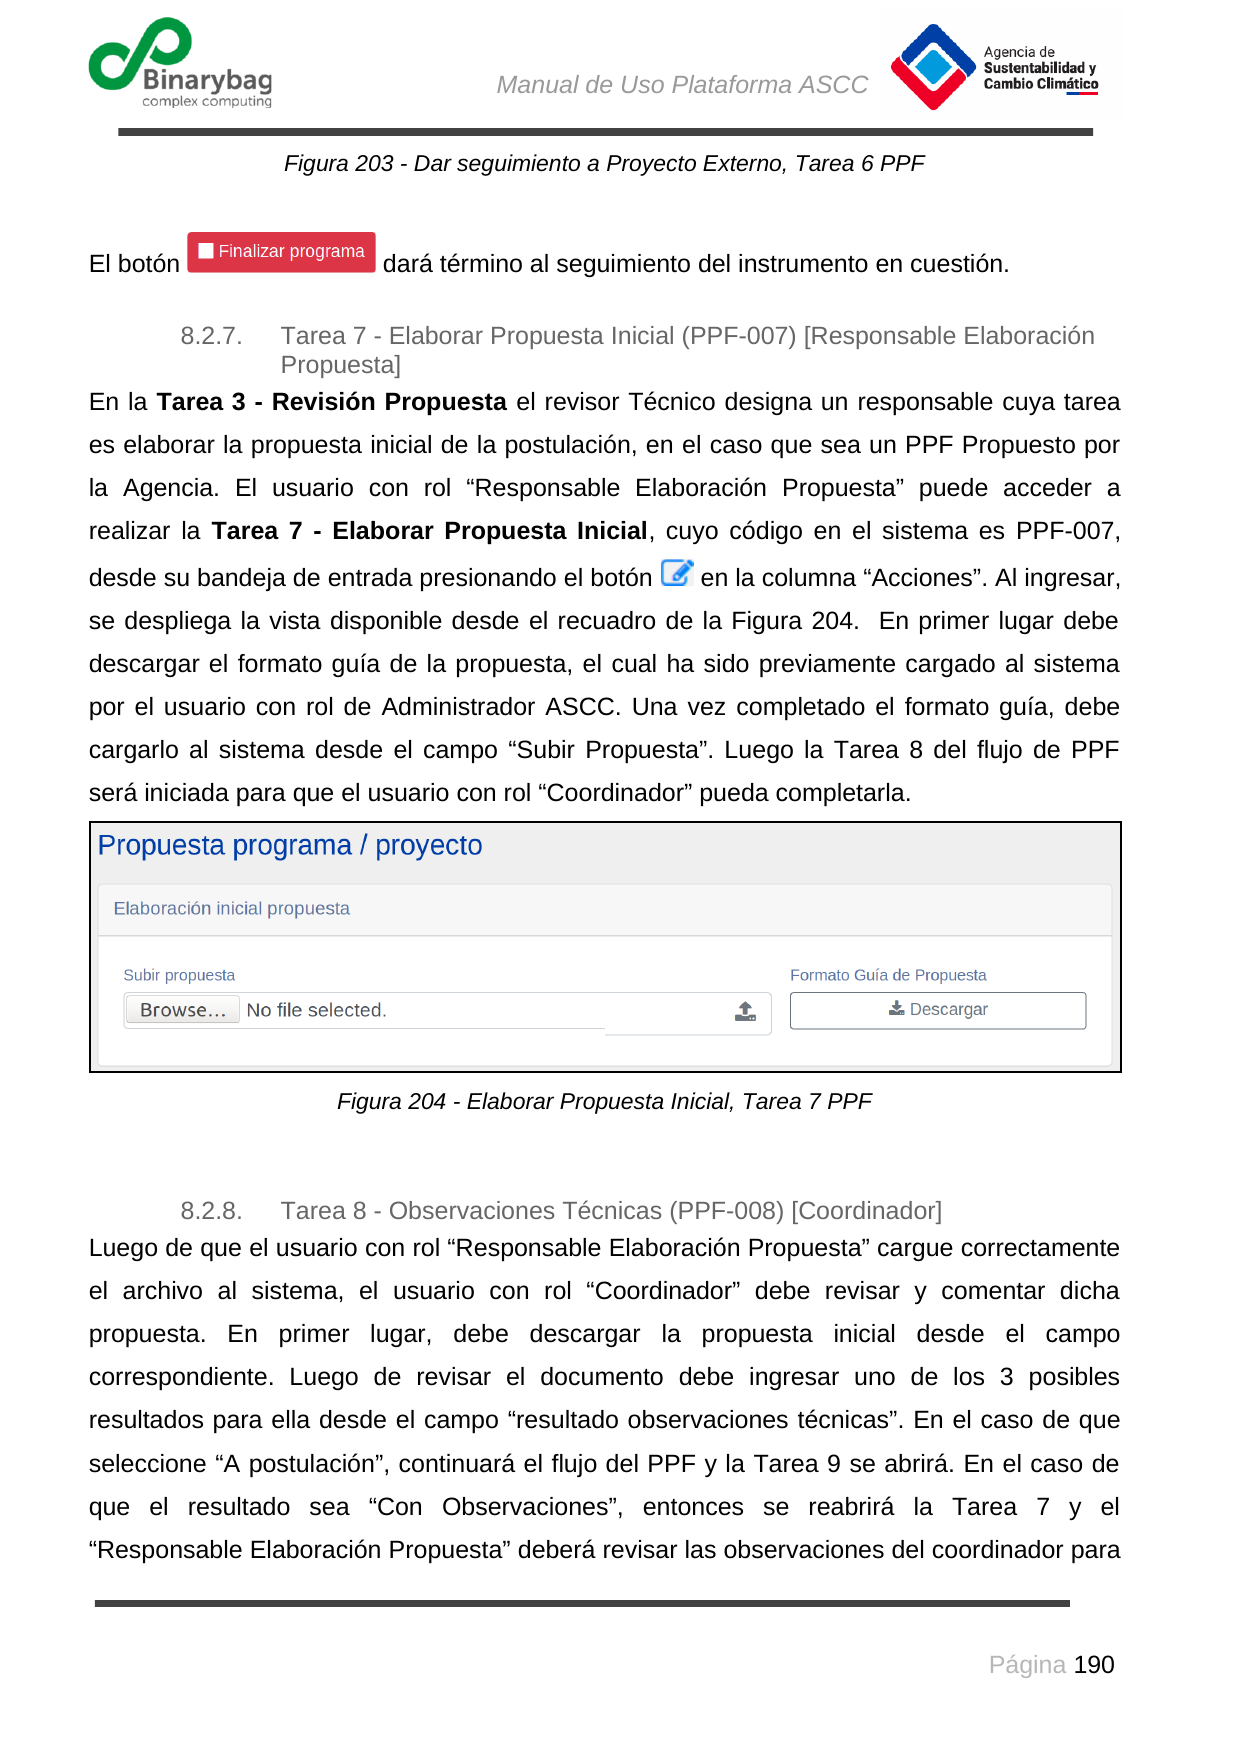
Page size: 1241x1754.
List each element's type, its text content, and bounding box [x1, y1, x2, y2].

picture [187, 232, 376, 273]
text Figura 203 - Dar seguimiento a Proyecto Externo, Tarea 6 PPF [88, 150, 1122, 176]
picture [661, 559, 694, 586]
picture [91, 823, 1120, 1071]
picture [878, 9, 1123, 122]
subtitle Tarea 8 - Observaciones Técnicas (PPF-008) [Coordinador] [243, 1196, 1122, 1224]
text En la Tarea 3 - Revisión Propuesta el revisor Técnico designa un responsable cuya tarea es elaborar la propuesta inicial de la postulación, en el caso que sea un PPF Propuesto por la Agencia. El usuario con rol “Responsable Elaboración Propuesta” puede acceder a realizar la Tarea 7 - Elaborar Propuesta Inicial, cuyo código en el sistema es PPF-007, desde su bandeja de entrada presionando el botón en la columna “Acciones”. Al ingresar, se despliega la vista disponible desde el recuadro de la Figura 204. En primer lugar debe descargar el formato guía de la propuesta, el cual ha sido previamente cargado al sistema por el usuario con rol de Administrador ASCC. Una vez completado el formato guía, debe cargarlo al sistema desde el campo “Subir Propuesta”. Luego la Tarea 8 del flujo de PPF será iniciada para que el usuario con rol “Coordinador” pueda completarla. [88, 387, 1122, 807]
picture [94, 1600, 1070, 1607]
text Figura 204 - Elaborar Propuesta Inicial, Tarea 7 PPF [88, 1088, 1122, 1114]
subtitle Tarea 7 - Elaborar Propuesta Inicial (PPF-007) [Responsable Elaboración Propuesta] [243, 321, 1122, 378]
picture [118, 128, 1094, 136]
picture [88, 17, 272, 108]
text El botón dará término al seguimiento del instrumento en cuestión. [88, 233, 1122, 277]
